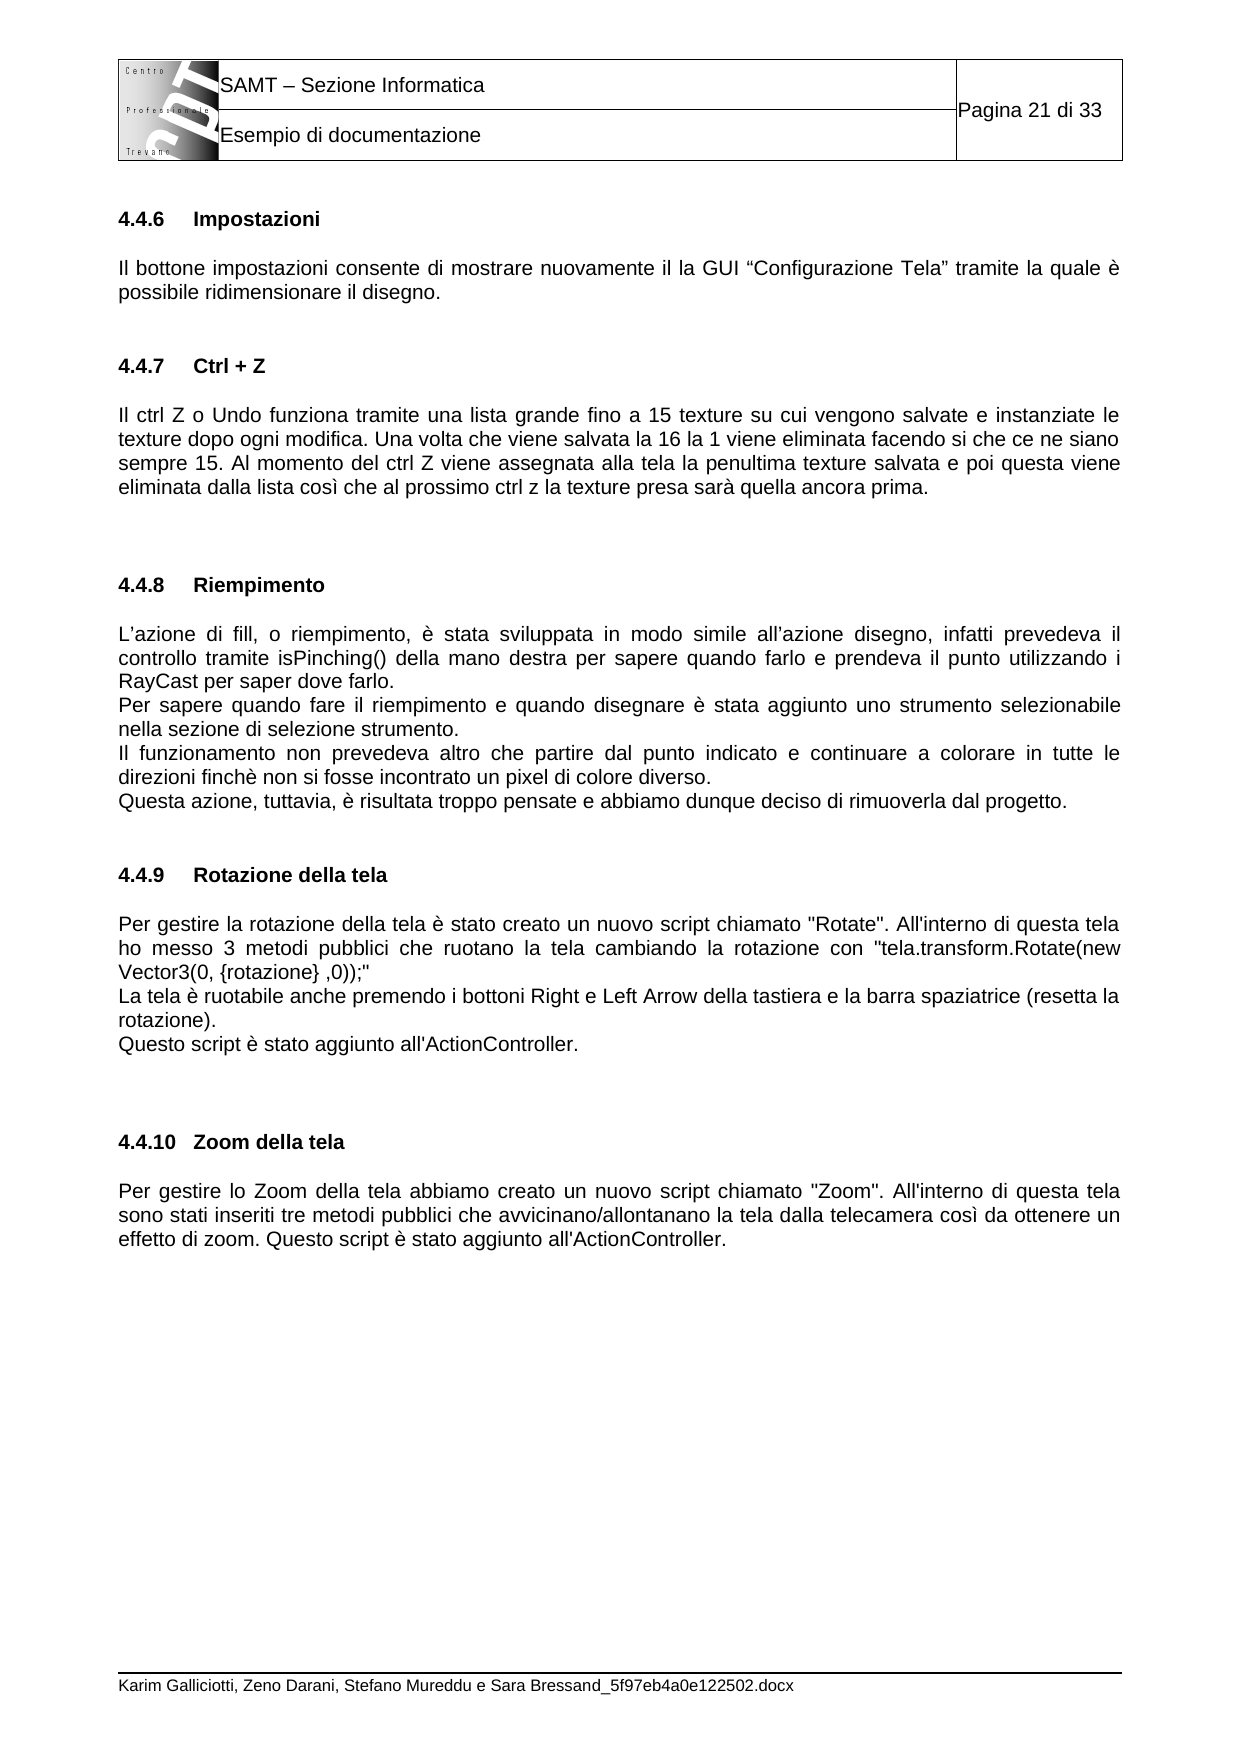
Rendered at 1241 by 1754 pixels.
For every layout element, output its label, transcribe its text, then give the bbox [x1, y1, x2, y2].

text Per gestire la rotazione della tela è stato creato un nuovo script chiamato "Rotate". All'interno di questa tela ho messo 3 metodi pubblici che ruotano la tela cambiando la rotazione con "tela.transform.Rotate(new Vector3(0, {rotazione} ,0));" [118, 912, 1122, 984]
text Questo script è stato aggiunto all'ActionController. [118, 1032, 1122, 1056]
subtitle Ctrl + Z [118, 354, 1122, 378]
text Il ctrl Z o Undo funziona tramite una lista grande fino a 15 texture su cui vengono salvate e instanziate le texture dopo ogni modifica. Una volta che viene salvata la 16 la 1 viene eliminata facendo si che ce ne siano sempre 15. Al momento del ctrl Z viene assegnata alla tela la penultima texture salvata e poi questa viene eliminata dalla lista così che al prossimo ctrl z la texture presa sarà quella ancora prima. [118, 403, 1122, 498]
subtitle Impostazioni [118, 207, 1122, 231]
picture [118, 60, 219, 160]
text Il funzionamento non prevedeva altro che partire dal punto indicato e continuare a colorare in tutte le direzioni finchè non si fosse incontrato un pixel di colore diverso. [118, 741, 1122, 789]
subtitle Zoom della tela [118, 1130, 1122, 1154]
text Il bottone impostazioni consente di mostrare nuovamente il la GUI “Configurazione Tela” tramite la quale è possibile ridimensionare il disegno. [118, 256, 1122, 304]
text Questa azione, tuttavia, è risultata troppo pensate e abbiamo dunque deciso di rimuoverla dal progetto. [118, 789, 1122, 813]
text L’azione di fill, o riempimento, è stata sviluppata in modo simile all’azione disegno, infatti prevedeva il controllo tramite isPinching() della mano destra per sapere quando farlo e prendeva il punto utilizzando i RayCast per saper dove farlo. [118, 621, 1122, 693]
text Per sapere quando fare il riempimento e quando disegnare è stata aggiunto uno strumento selezionabile nella sezione di selezione strumento. [118, 693, 1122, 741]
subtitle Riempimento [118, 572, 1122, 596]
text Per gestire lo Zoom della tela abbiamo creato un nuovo script chiamato "Zoom". All'interno di questa tela sono stati inseriti tre metodi pubblici che avvicinano/allontanano la tela dalla telecamera così da ottenere un effetto di zoom. Questo script è stato aggiunto all'ActionController. [118, 1179, 1122, 1251]
text La tela è ruotabile anche premendo i bottoni Right e Left Arrow della tastiera e la barra spaziatrice (resetta la rotazione). [118, 984, 1122, 1032]
subtitle Rotazione della tela [118, 863, 1122, 887]
